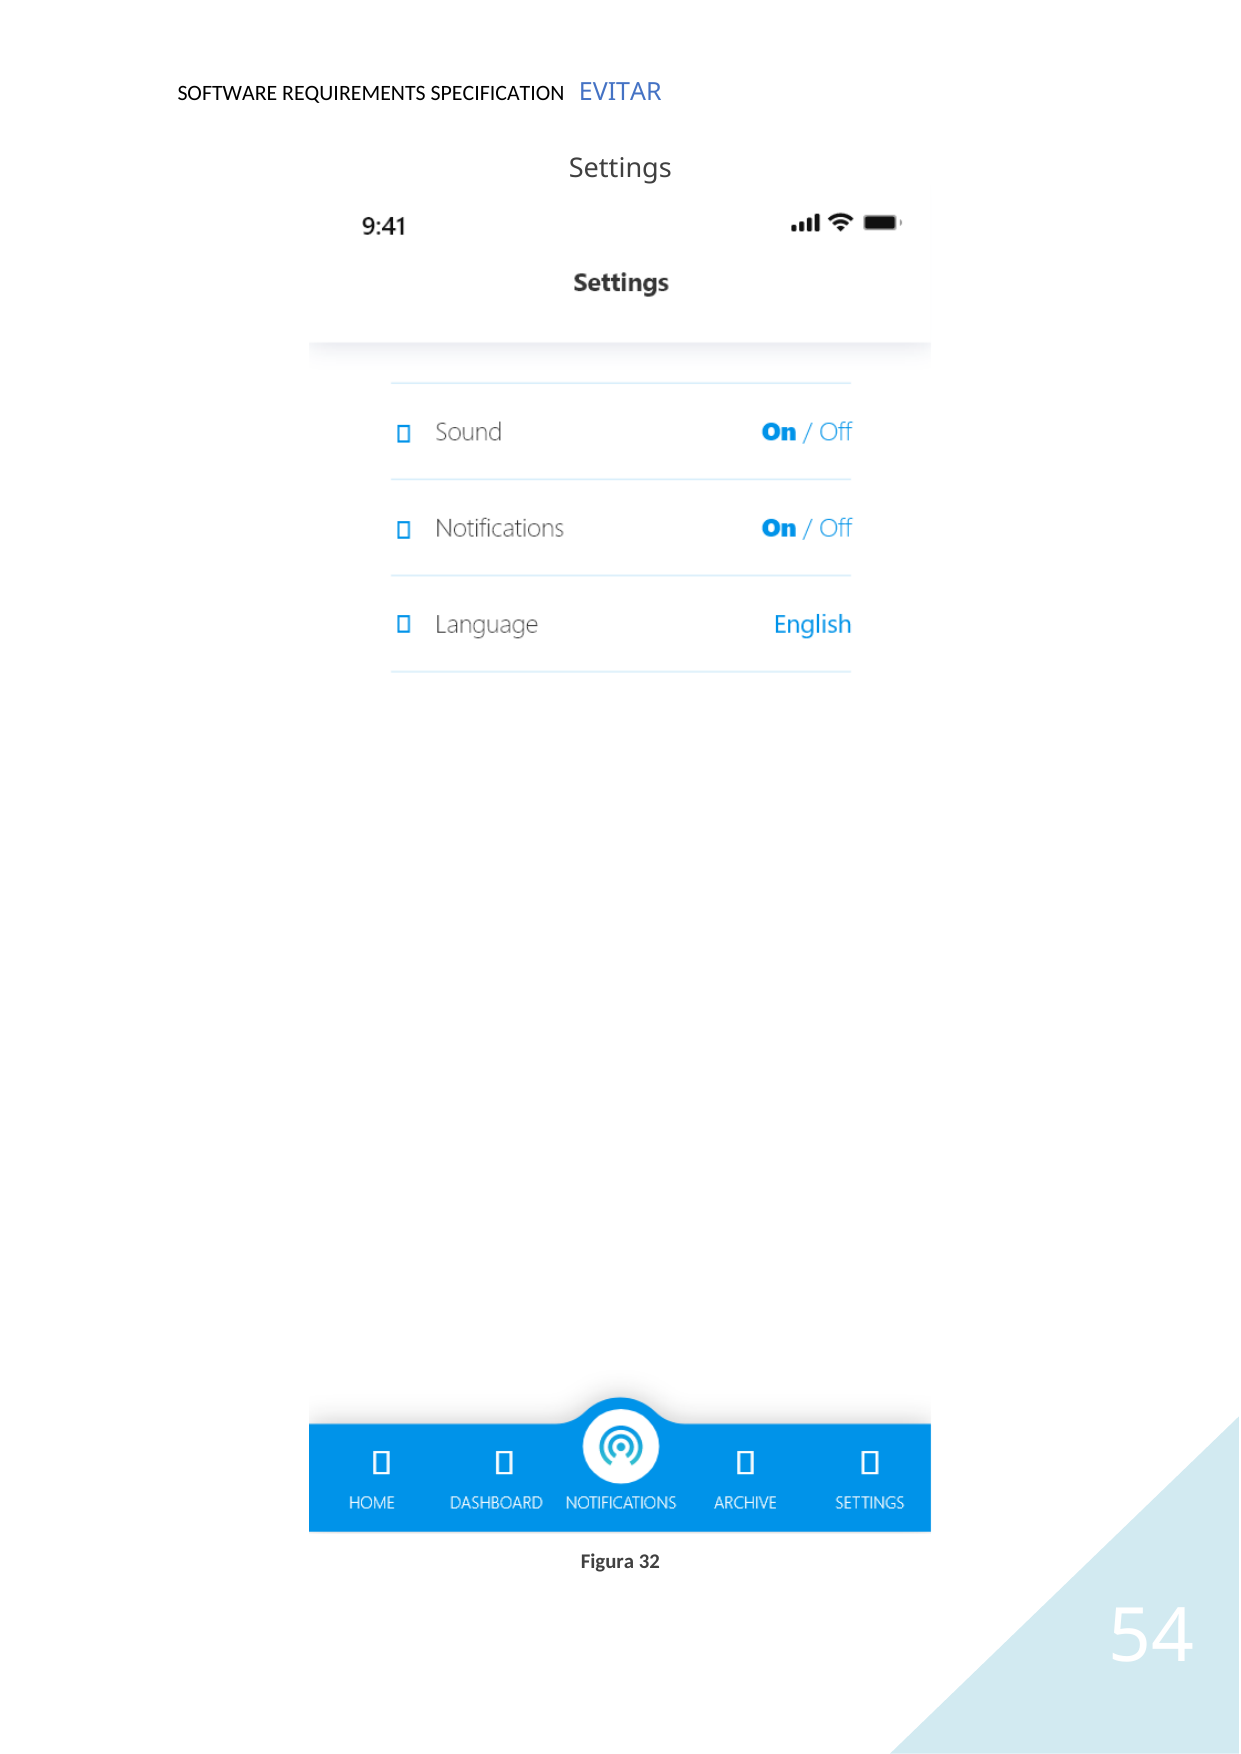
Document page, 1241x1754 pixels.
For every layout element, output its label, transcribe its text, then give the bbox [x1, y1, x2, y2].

picture [309, 185, 932, 1534]
subtitle Settings [177, 148, 1063, 185]
